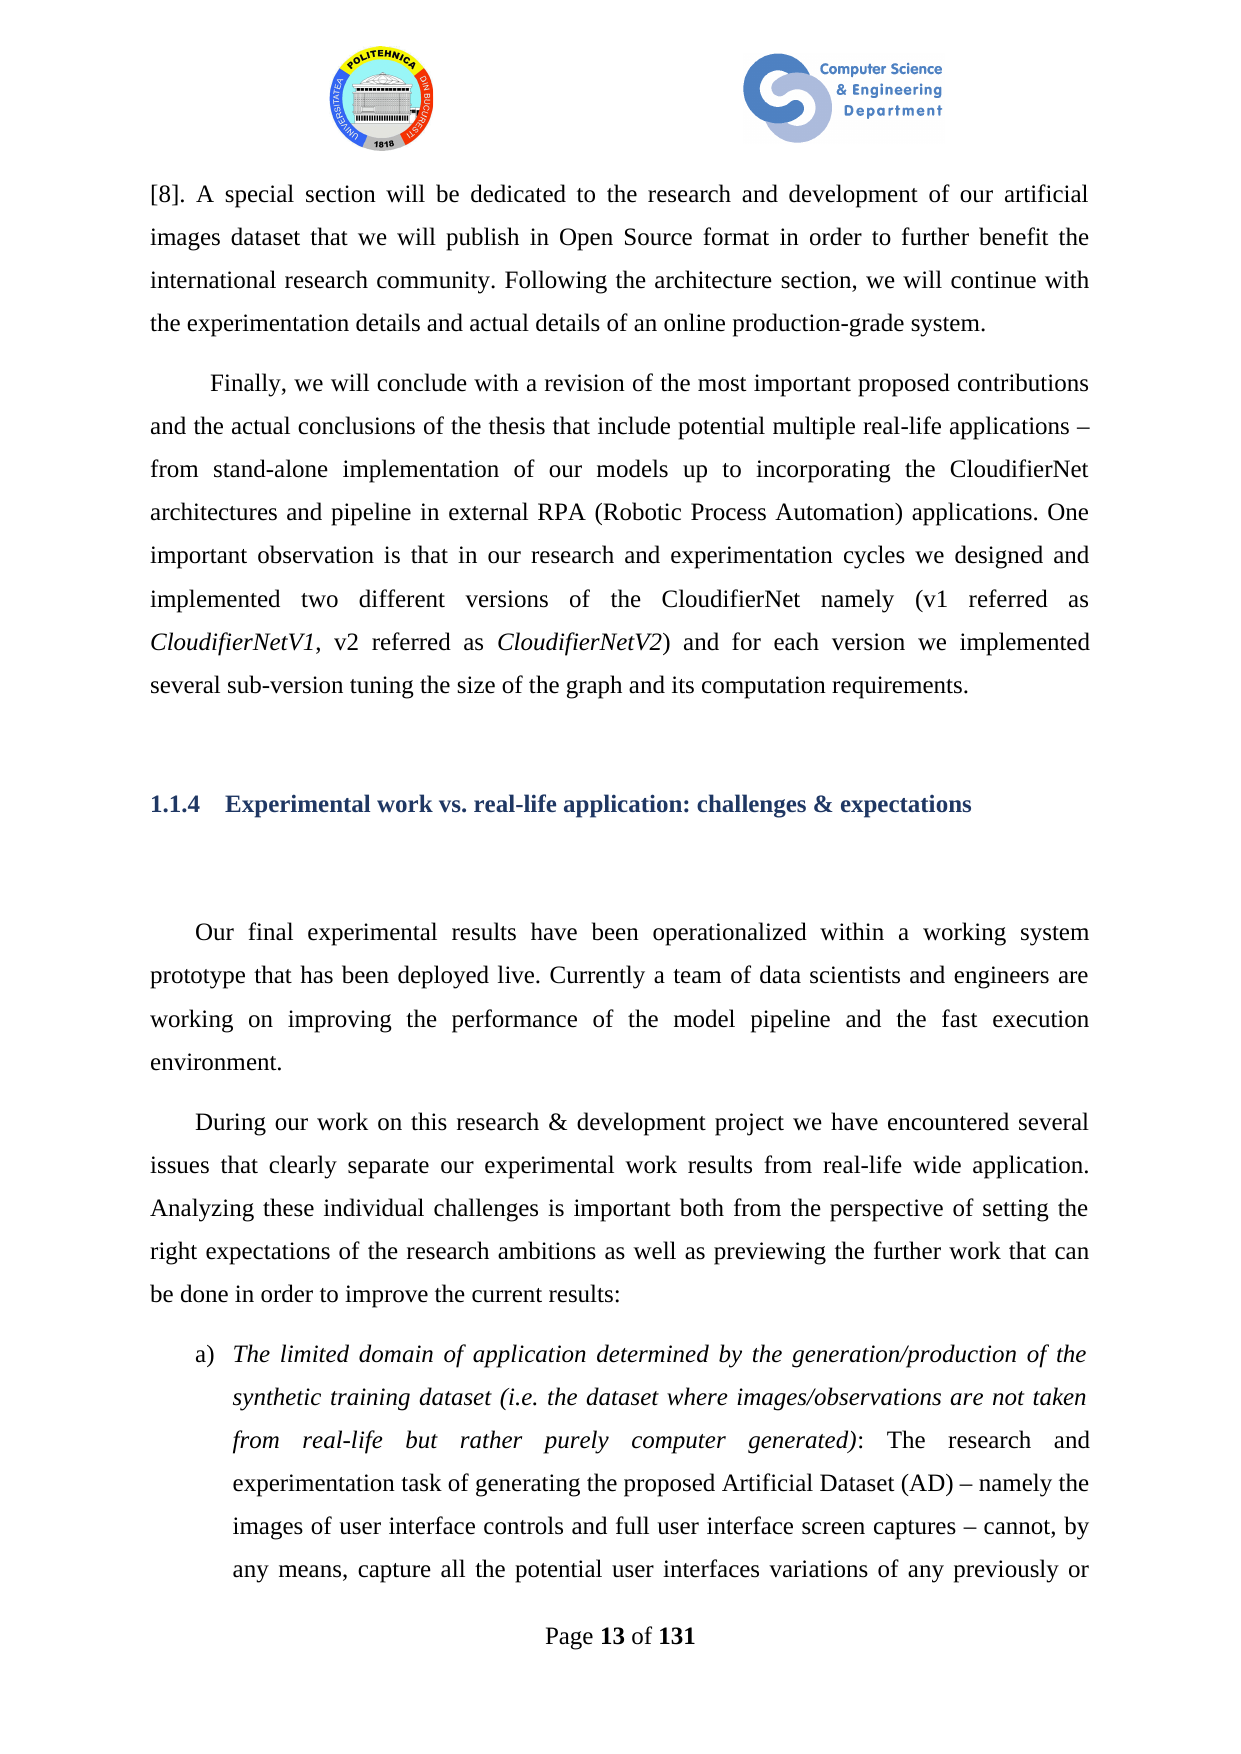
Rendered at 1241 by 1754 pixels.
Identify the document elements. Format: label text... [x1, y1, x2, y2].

picture [329, 46, 434, 151]
text Finally, we will conclude with a revision of the most important proposed contributions and the actual conclusions of the thesis that include potential multiple real-life applications – from stand-alone implementation of our models up to incorporating the CloudifierNet architectures and pipeline in external RPA (Robotic Process Automation) applications. One important observation is that in our research and experimentation cycles we designed and implemented two different versions of the CloudifierNet namely (v1 referred as CloudifierNetV1, v2 referred as CloudifierNetV2) and for each version we implemented several sub-version tuning the size of the graph and its computation requirements. [150, 368, 1090, 699]
picture [742, 53, 946, 144]
text During our work on this research & development project we have encountered several issues that clearly separate our experimental work results from real-life wide application. Analyzing these individual challenges is important both from the perspective of setting the right expectations of the research ambitions as well as previewing the further work that can be done in order to improve the current results: [150, 1107, 1090, 1308]
text Our final experimental results have been operationalized within a working system prototype that has been deployed live. Currently a team of data scientists and engineers are working on improving the performance of the model pipeline and the fast execution environment. [150, 917, 1090, 1076]
subtitle Experimental work vs. real-life application: challenges & expectations [150, 789, 1090, 818]
